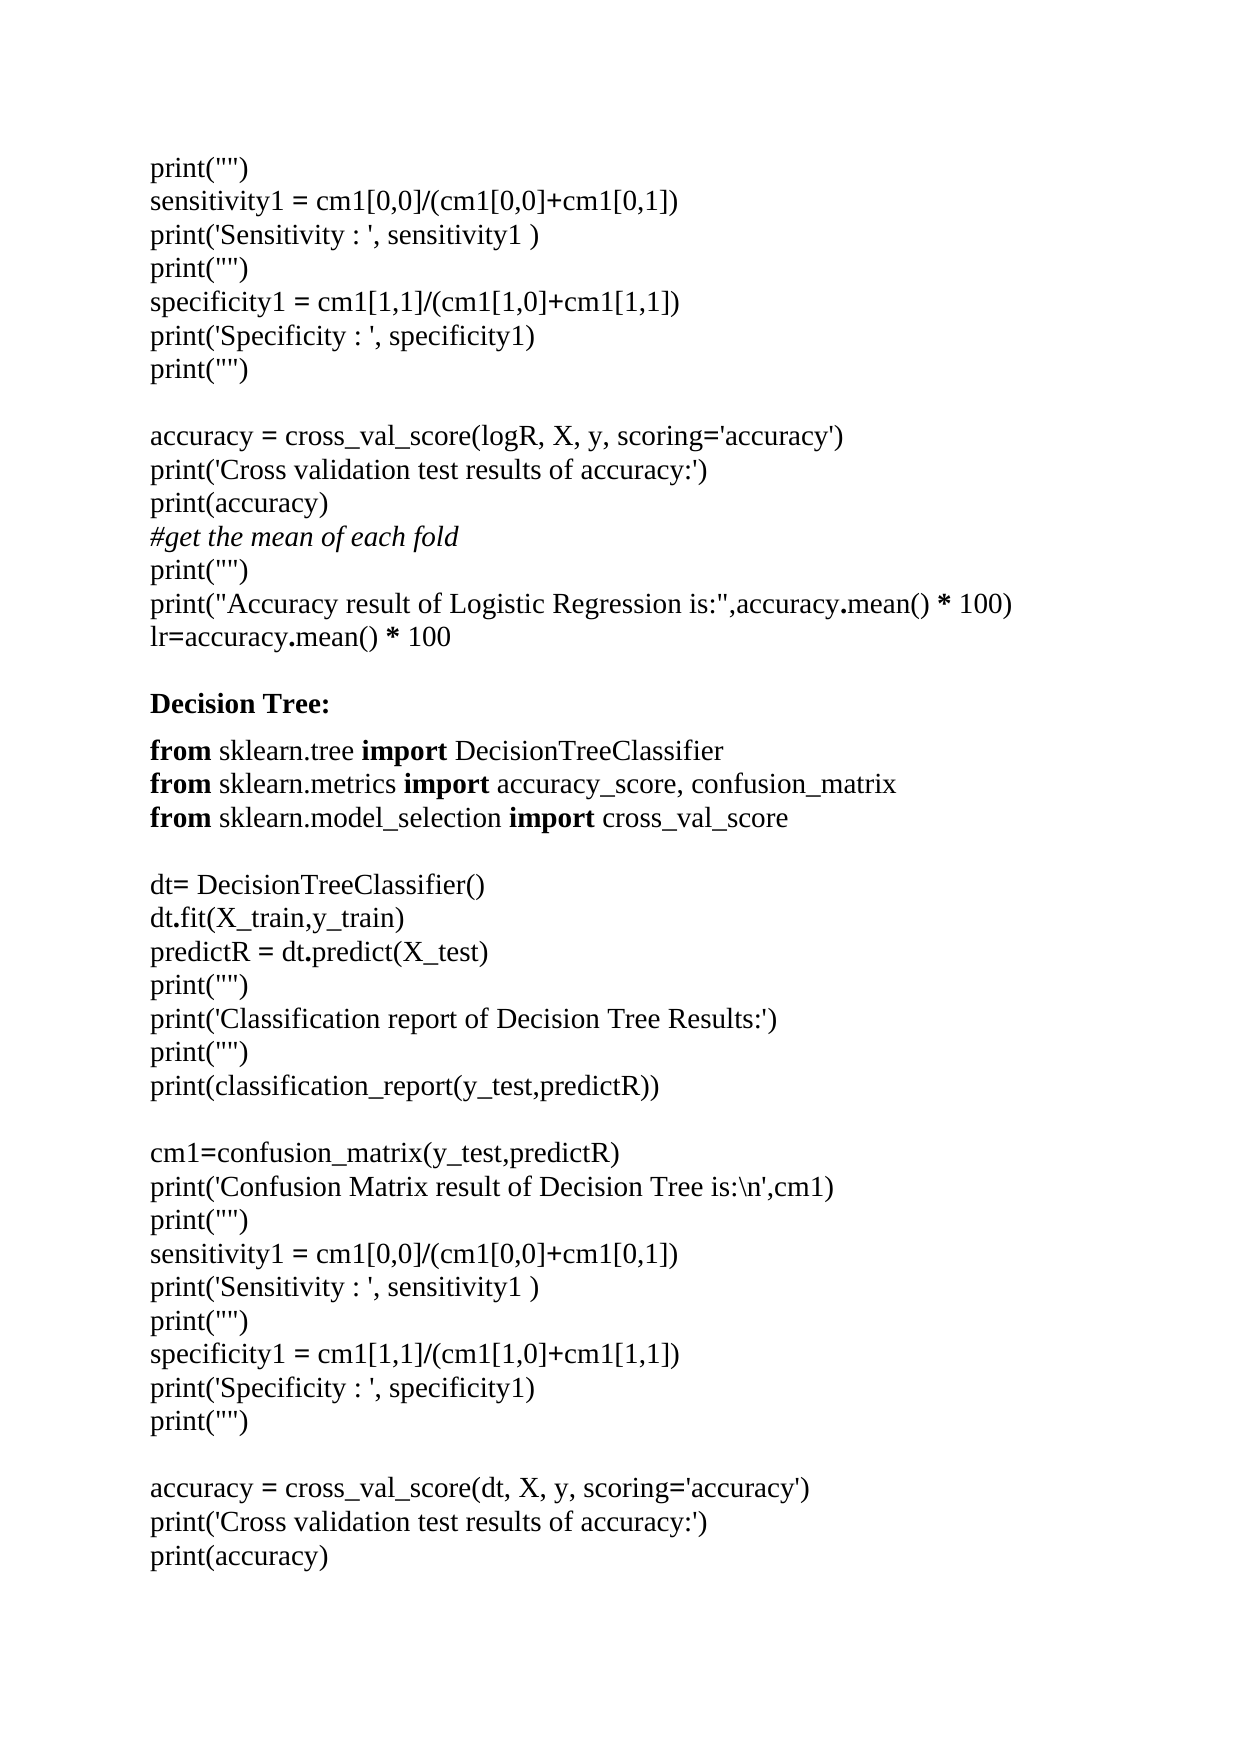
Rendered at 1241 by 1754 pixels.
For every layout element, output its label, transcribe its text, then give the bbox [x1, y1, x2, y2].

text print(accuracy) [150, 1538, 1090, 1571]
text print("") [150, 1303, 1090, 1336]
text print('Sensitivity : ', sensitivity1 ) [150, 1269, 1090, 1303]
text accuracy = cross_val_score(logR, X, y, scoring='accuracy') [150, 418, 1090, 452]
text print(classification_report(y_test,predictR)) [150, 1068, 1090, 1102]
text cm1=confusion_matrix(y_test,predictR) [150, 1135, 1090, 1169]
text print("Accuracy result of Logistic Regression is:",accuracy.mean() * 100) [150, 586, 1090, 619]
text print("") [150, 251, 1090, 284]
text print('Specificity : ', specificity1) [150, 1370, 1090, 1403]
text dt.fit(X_train,y_train) [150, 900, 1090, 934]
text print("") [150, 1403, 1090, 1437]
text print("") [150, 1034, 1090, 1068]
text dt= DecisionTreeClassifier() [150, 867, 1090, 900]
text from sklearn.tree import DecisionTreeClassifier [150, 733, 1090, 766]
text print('Cross validation test results of accuracy:') [150, 452, 1090, 485]
text print('Classification report of Decision Tree Results:') [150, 1001, 1090, 1034]
text print(accuracy) [150, 485, 1090, 519]
text print("") [150, 351, 1090, 385]
text specificity1 = cm1[1,1]/(cm1[1,0]+cm1[1,1]) [150, 284, 1090, 318]
text from sklearn.metrics import accuracy_score, confusion_matrix [150, 766, 1090, 800]
text print("") [150, 967, 1090, 1001]
text print("") [150, 552, 1090, 586]
text print('Specificity : ', specificity1) [150, 318, 1090, 351]
text from sklearn.model_selection import cross_val_score [150, 800, 1090, 833]
text specificity1 = cm1[1,1]/(cm1[1,0]+cm1[1,1]) [150, 1336, 1090, 1370]
text print('Cross validation test results of accuracy:') [150, 1504, 1090, 1538]
text print("") [150, 1202, 1090, 1236]
text predictR = dt.predict(X_test) [150, 934, 1090, 967]
text Decision Tree: [150, 687, 1090, 720]
text lr=accuracy.mean() * 100 [150, 619, 1090, 653]
text #get the mean of each fold [150, 519, 1090, 552]
text accuracy = cross_val_score(dt, X, y, scoring='accuracy') [150, 1471, 1090, 1504]
text sensitivity1 = cm1[0,0]/(cm1[0,0]+cm1[0,1]) [150, 1236, 1090, 1269]
text sensitivity1 = cm1[0,0]/(cm1[0,0]+cm1[0,1]) [150, 183, 1090, 217]
text print('Sensitivity : ', sensitivity1 ) [150, 217, 1090, 251]
text print("") [150, 150, 1090, 183]
text print('Confusion Matrix result of Decision Tree is:\n',cm1) [150, 1169, 1090, 1202]
